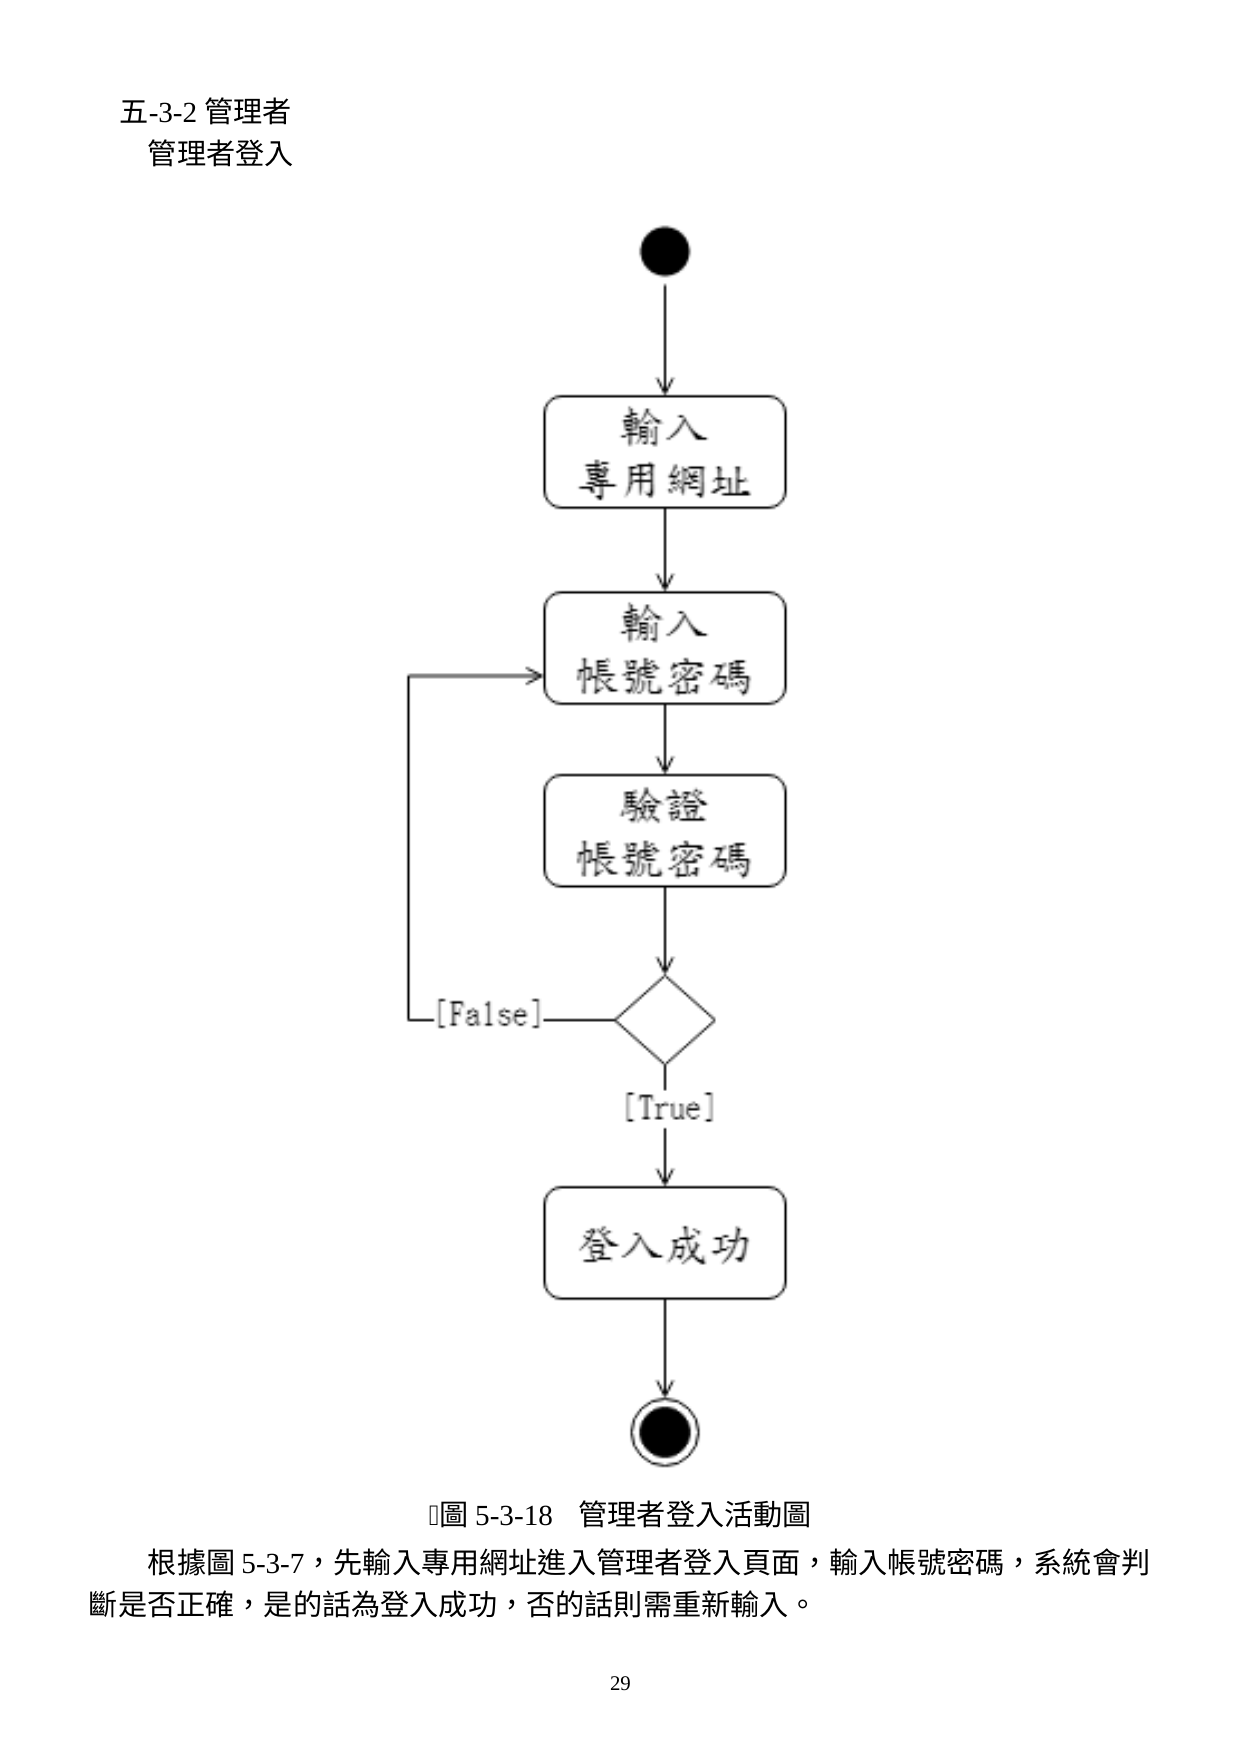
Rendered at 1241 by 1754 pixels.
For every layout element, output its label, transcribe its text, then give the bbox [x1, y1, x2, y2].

text 根據圖5-3-7，先輸入專用網址進入管理者登入頁面，輸入帳號密碼，系統會判斷是否正確，是的話為登入成功，否的話則需重新輸入。 [89, 1539, 1152, 1624]
subtitle 管理者 [119, 89, 1152, 131]
text 管理者登入 [89, 131, 1152, 173]
picture [312, 173, 939, 1492]
